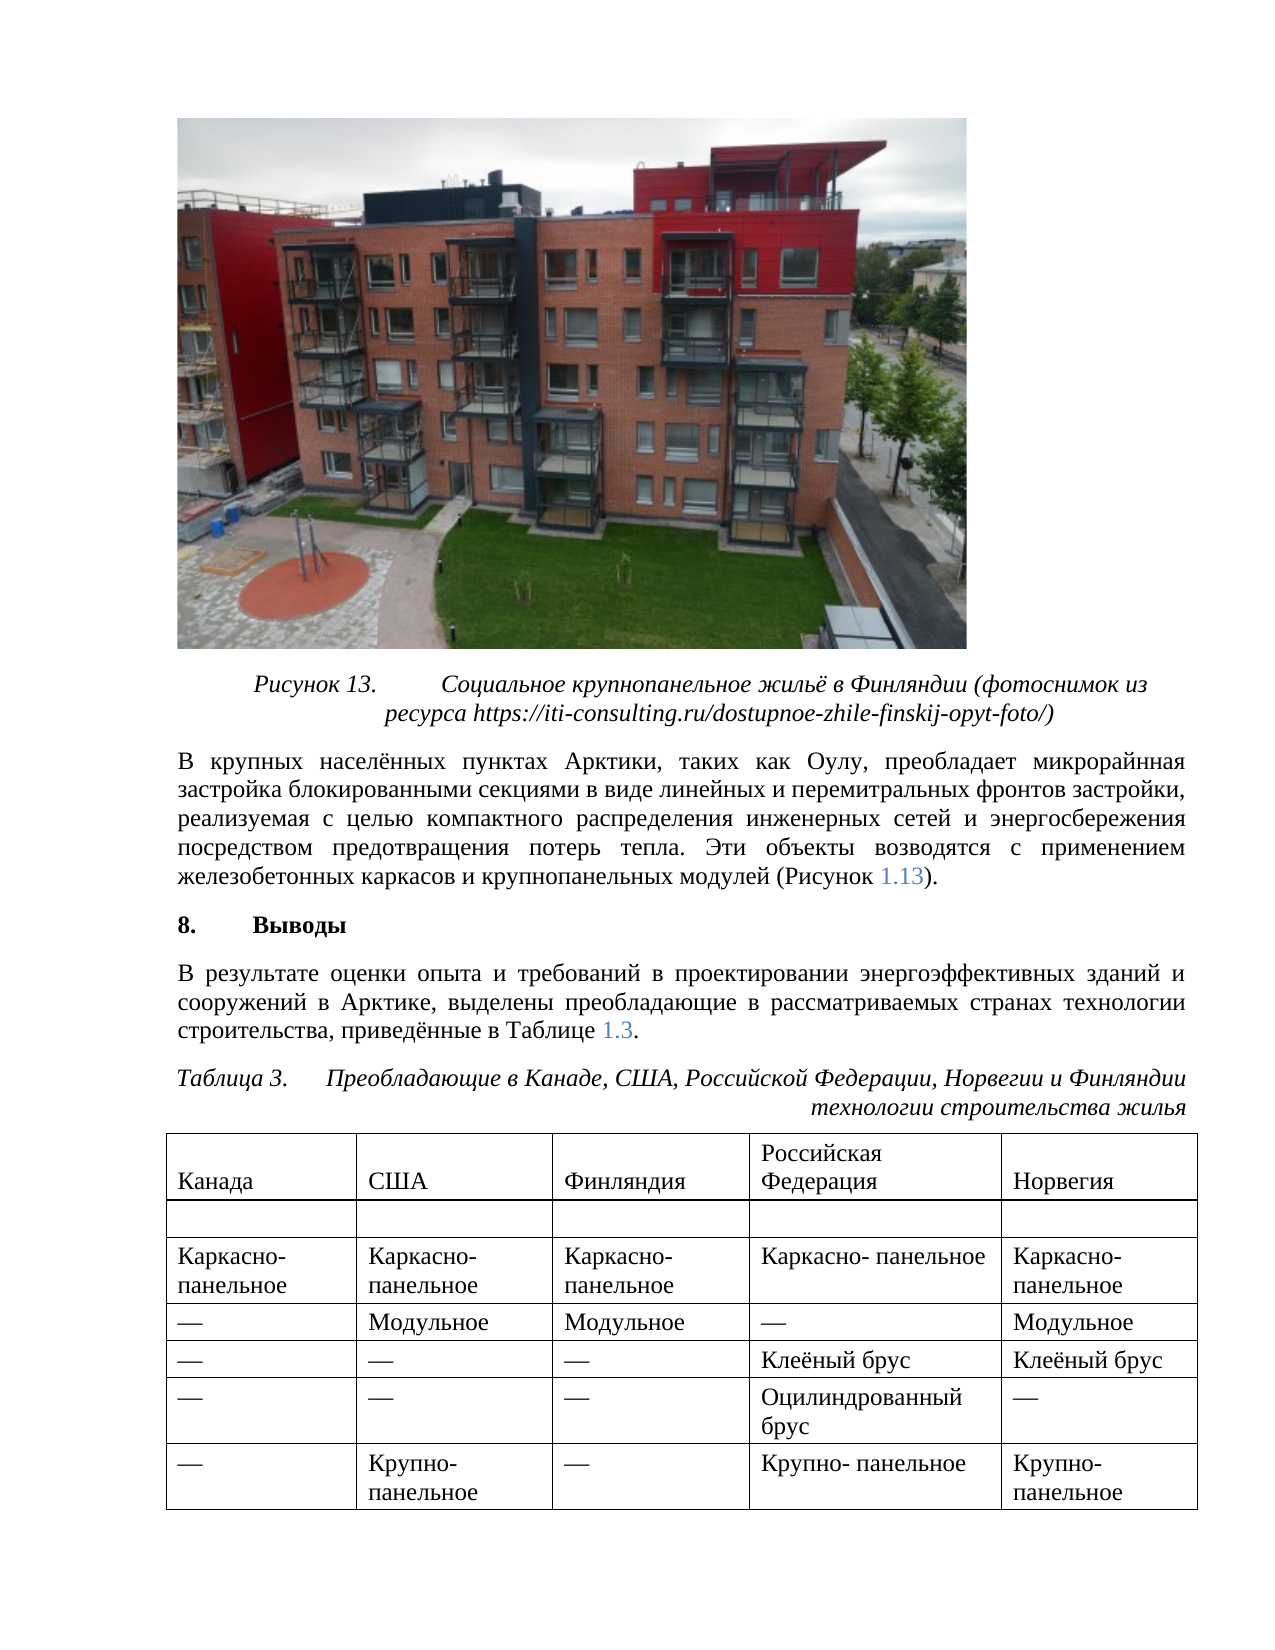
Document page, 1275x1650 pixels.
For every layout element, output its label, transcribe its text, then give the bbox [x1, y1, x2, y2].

table_cell — [357, 1341, 552, 1377]
text Социальное крупнопанельное жильё в Финляндии (фотоснимок из ресурса https://iti-consulting.ru/dostupnoe-zhile-finskij-opyt-foto/) [215, 669, 1186, 727]
text В результате оценки опыта и требований в проектировании энергоэффективных зданий и сооружений в Арктике, выделены преобладающие в рассматриваемых странах технологии строительства, приведённые в Таблице 1.3. [177, 958, 1186, 1044]
table_cell — [167, 1341, 356, 1377]
table_cell — [167, 1304, 356, 1340]
table_cell [357, 1201, 552, 1237]
table_cell [1002, 1201, 1197, 1237]
table_cell Модульное [357, 1304, 552, 1340]
table_cell Клеёный брус [750, 1341, 1001, 1377]
table_cell Крупно- панельное [750, 1444, 1001, 1509]
table_cell Каркасно- панельное [750, 1238, 1001, 1303]
table_cell — [167, 1444, 356, 1509]
table_cell — [553, 1444, 749, 1509]
table_cell — [553, 1378, 749, 1443]
table_cell [750, 1201, 1001, 1237]
table_cell Каркасно- панельное [357, 1238, 552, 1303]
table_cell — [553, 1341, 749, 1377]
table_cell [167, 1201, 356, 1237]
table_header Норвегия [1002, 1134, 1197, 1199]
table_header США [357, 1134, 552, 1199]
table_cell Каркасно- панельное [553, 1238, 749, 1303]
text В крупных населённых пунктах Арктики, таких как Оулу, преобладает микрорайнная застройка блокированными секциями в виде линейных и перемитральных фронтов застройки, реализуемая с целью компактного распределения инженерных сетей и энергосбережения посредством предотвращения потерь тепла. Эти объекты возводятся с применением железобетонных каркасов и крупнопанельных модулей (Рисунок 1.13). [177, 746, 1186, 889]
table_cell Крупно- панельное [357, 1444, 552, 1509]
table_header Российская Федерация [750, 1134, 1001, 1199]
table_cell Клеёный брус [1002, 1341, 1197, 1377]
table_header Канада [167, 1134, 356, 1199]
text Преобладающие в Канаде, США, Российской Федерации, Норвегии и Финляндии технологии строительства жилья [215, 1063, 1186, 1120]
table_cell — [750, 1304, 1001, 1340]
table_cell [553, 1201, 749, 1237]
table_cell Крупно- панельное [1002, 1444, 1197, 1509]
table_cell Модульное [1002, 1304, 1197, 1340]
table_cell — [357, 1378, 552, 1443]
picture [177, 118, 967, 649]
table_cell Оцилиндрованный брус [750, 1378, 1001, 1443]
table_cell — [1002, 1378, 1197, 1443]
table_cell — [167, 1378, 356, 1443]
table_cell Каркасно- панельное [1002, 1238, 1197, 1303]
subtitle Выводы [177, 910, 1186, 939]
table_cell Модульное [553, 1304, 749, 1340]
table_cell Каркасно- панельное [167, 1238, 356, 1303]
table_header Финляндия [553, 1134, 749, 1199]
